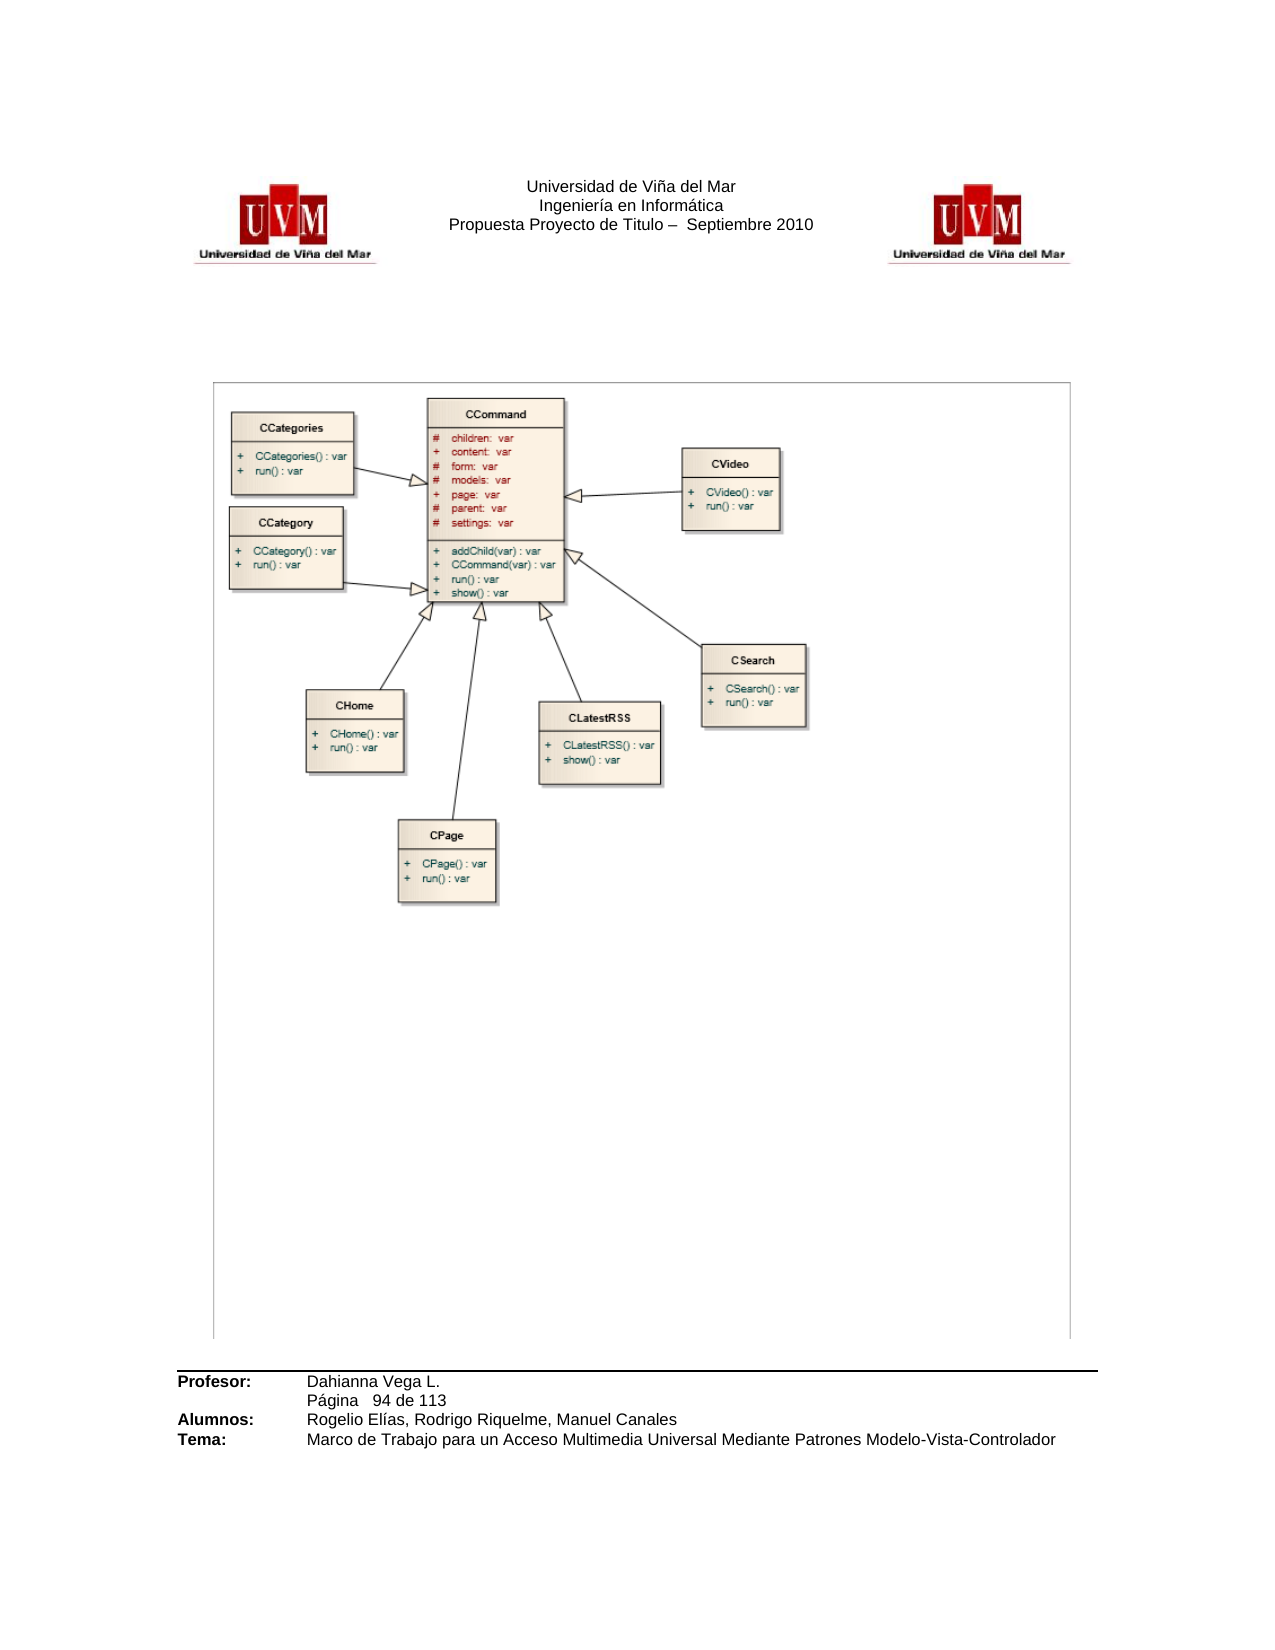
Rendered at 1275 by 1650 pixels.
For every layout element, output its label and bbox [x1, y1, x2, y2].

picture [177, 346, 1098, 1339]
picture [871, 176, 1084, 267]
picture [177, 176, 390, 267]
